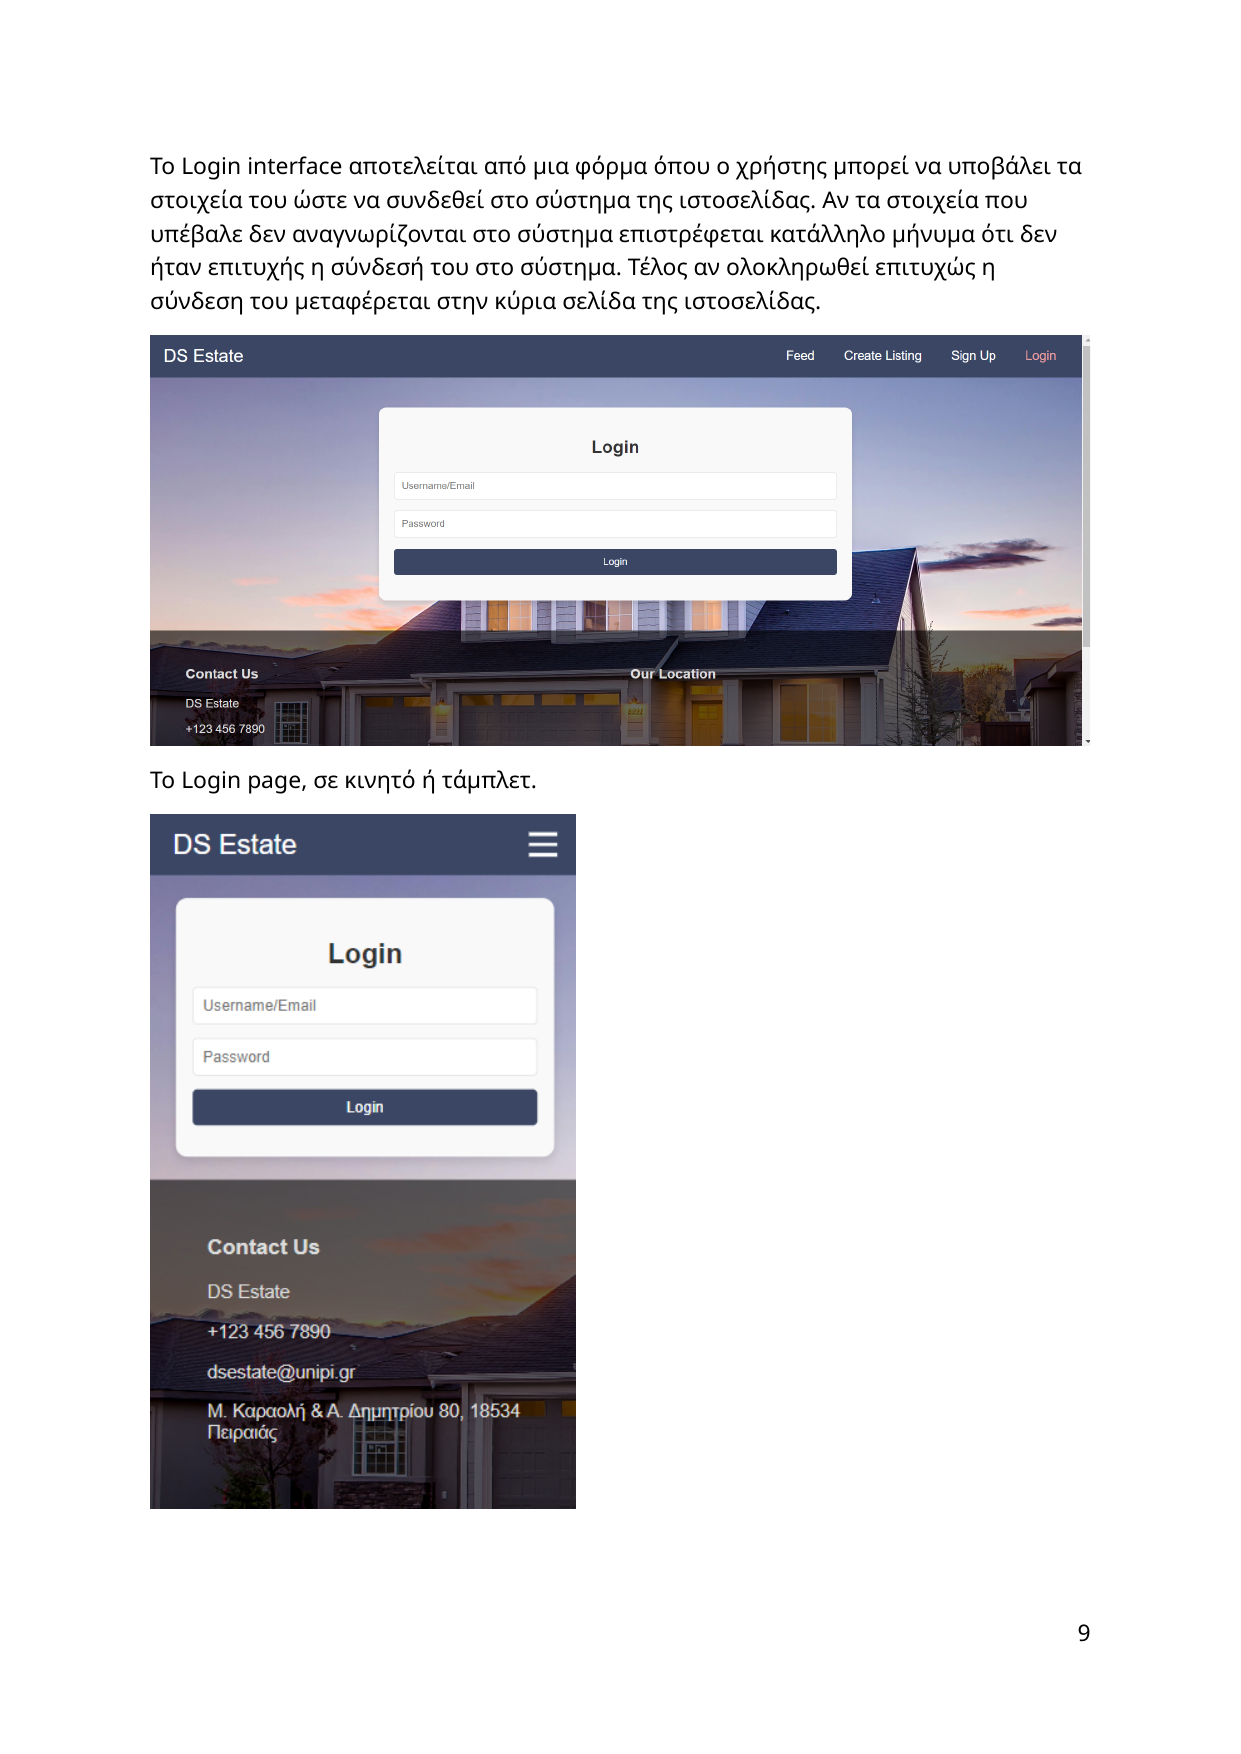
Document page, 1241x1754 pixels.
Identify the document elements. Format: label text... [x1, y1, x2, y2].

picture [150, 814, 576, 1509]
text Το Login page, σε κινητό ή τάμπλετ. [150, 764, 1090, 796]
text Το Login interface αποτελείται από μια φόρμα όπου ο χρήστης μπορεί να υποβάλει τα στοιχεία του ώστε να συνδεθεί στο σύστημα της ιστοσελίδας. Αν τα στοιχεία που υπέβαλε δεν αναγνωρίζονται στο σύστημα επιστρέφεται κατάλληλο μήνυμα ότι δεν ήταν επιτυχής η σύνδεσή του στο σύστημα. Τέλος αν ολοκληρωθεί επιτυχώς η σύνδεση του μεταφέρεται στην κύρια σελίδα της ιστοσελίδας. [150, 150, 1090, 316]
picture [150, 335, 1091, 746]
